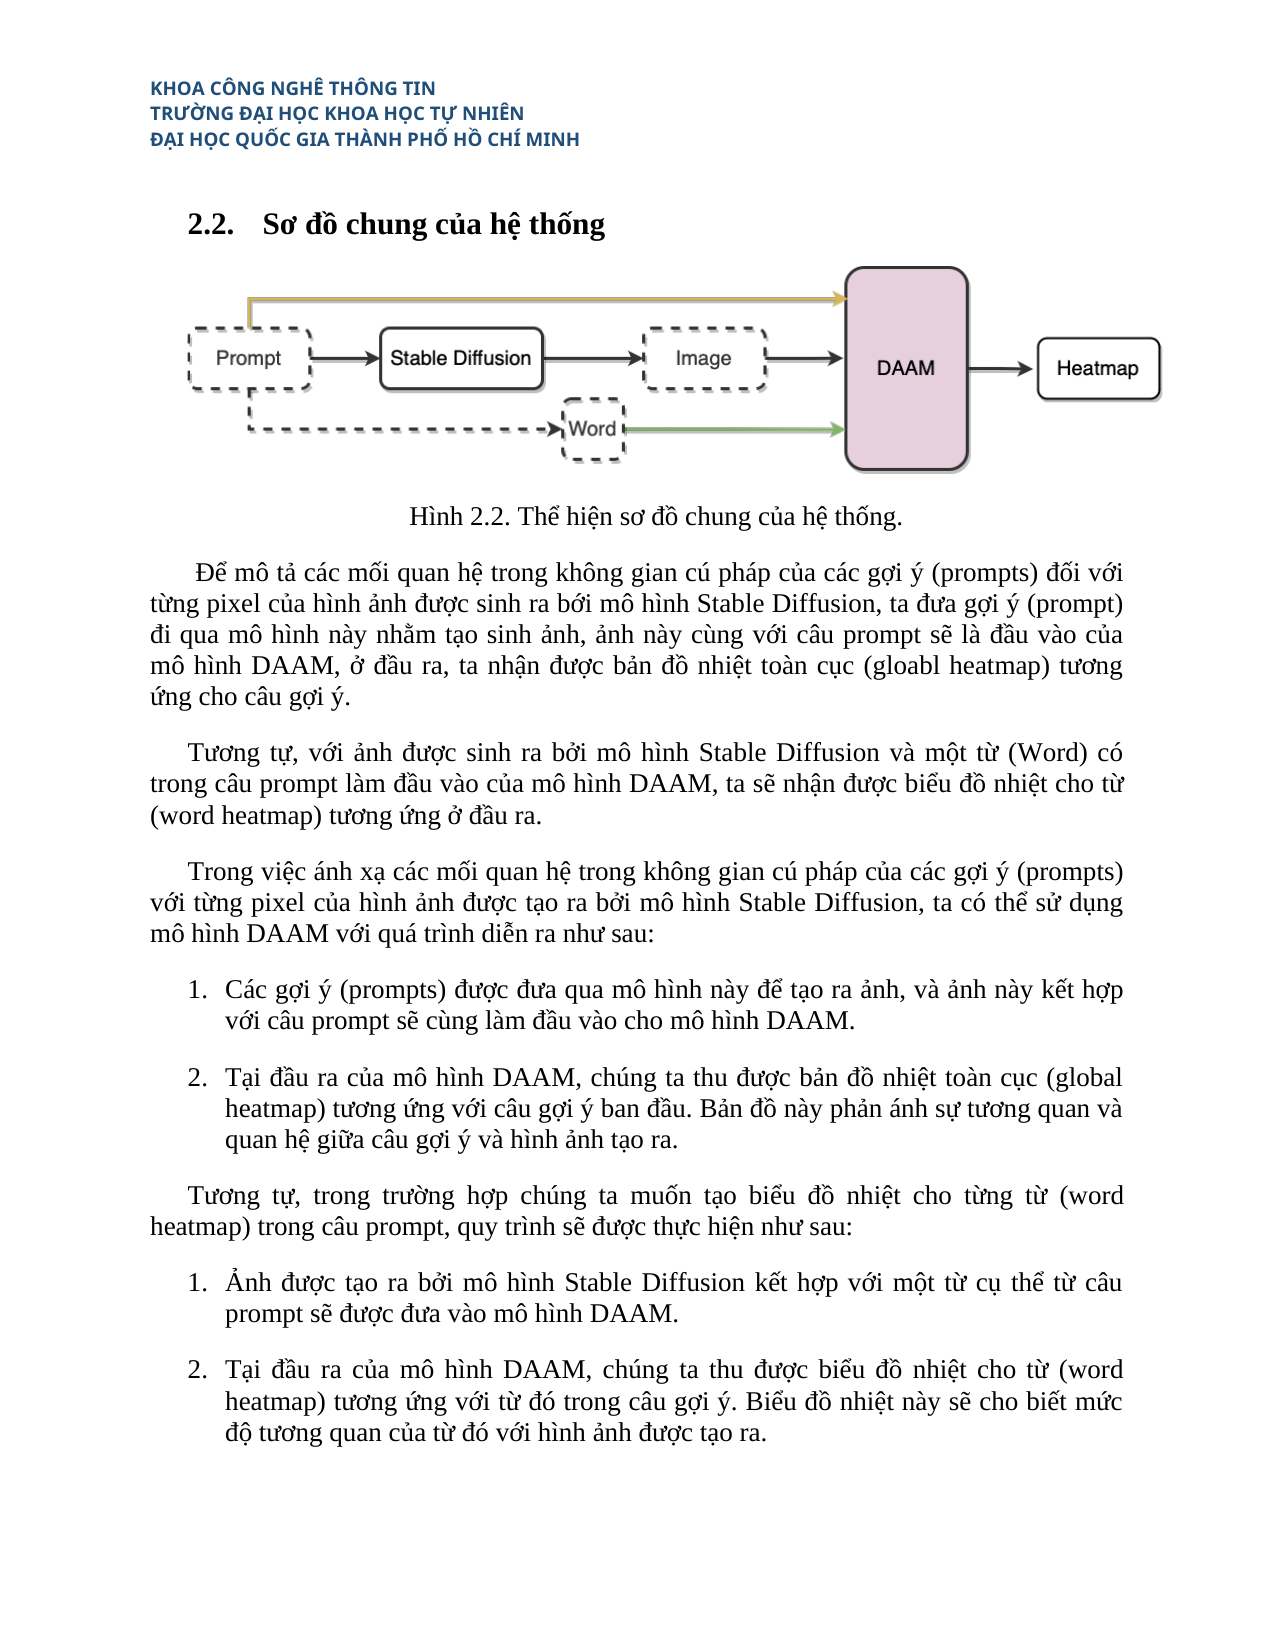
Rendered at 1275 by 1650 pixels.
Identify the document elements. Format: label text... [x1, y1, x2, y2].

subtitle Sơ đồ chung của hệ thống [187, 205, 1125, 241]
text Để mô tả các mối quan hệ trong không gian cú pháp của các gợi ý (prompts) đối với từng pixel của hình ảnh được sinh ra bới mô hình Stable Diffusion, ta đưa gợi ý (prompt) đi qua mô hình này nhằm tạo sinh ảnh, ảnh này cùng với câu prompt sẽ là đầu vào của mô hình DAAM, ở đầu ra, ta nhận được bản đồ nhiệt toàn cục (gloabl heatmap) tương ứng cho câu gợi ý. [150, 556, 1125, 711]
list Các gợi ý (prompts) được đưa qua mô hình này để tạo ra ảnh, và ảnh này kết hợp với câu prompt sẽ cùng làm đầu vào cho mô hình DAAM. [187, 973, 1125, 1036]
list Tại đầu ra của mô hình DAAM, chúng ta thu được bản đồ nhiệt toàn cục (global heatmap) tương ứng với câu gợi ý ban đầu. Bản đồ này phản ánh sự tương quan và quan hệ giữa câu gợi ý và hình ảnh tạo ra. [187, 1061, 1125, 1154]
text Trong việc ánh xạ các mối quan hệ trong không gian cú pháp của các gợi ý (prompts) với từng pixel của hình ảnh được tạo ra bởi mô hình Stable Diffusion, ta có thể sử dụng mô hình DAAM với quá trình diễn ra như sau: [150, 855, 1125, 948]
list Tại đầu ra của mô hình DAAM, chúng ta thu được biểu đồ nhiệt cho từ (word heatmap) tương ứng với từ đó trong câu gợi ý. Biểu đồ nhiệt này sẽ cho biết mức độ tương quan của từ đó với hình ảnh được tạo ra. [187, 1354, 1125, 1447]
text Tương tự, trong trường hợp chúng ta muốn tạo biểu đồ nhiệt cho từng từ (word heatmap) trong câu prompt, quy trình sẽ được thực hiện như sau: [150, 1179, 1125, 1241]
list Ảnh được tạo ra bởi mô hình Stable Diffusion kết hợp với một từ cụ thể từ câu prompt sẽ được đưa vào mô hình DAAM. [187, 1266, 1125, 1329]
text Hình 2.2. Thể hiện sơ đồ chung của hệ thống. [150, 499, 1125, 531]
text Tương tự, với ảnh được sinh ra bởi mô hình Stable Diffusion và một từ (Word) có trong câu prompt làm đầu vào của mô hình DAAM, ta sẽ nhận được biểu đồ nhiệt cho từ (word heatmap) tương ứng ở đầu ra. [150, 736, 1125, 830]
picture [187, 266, 1163, 475]
